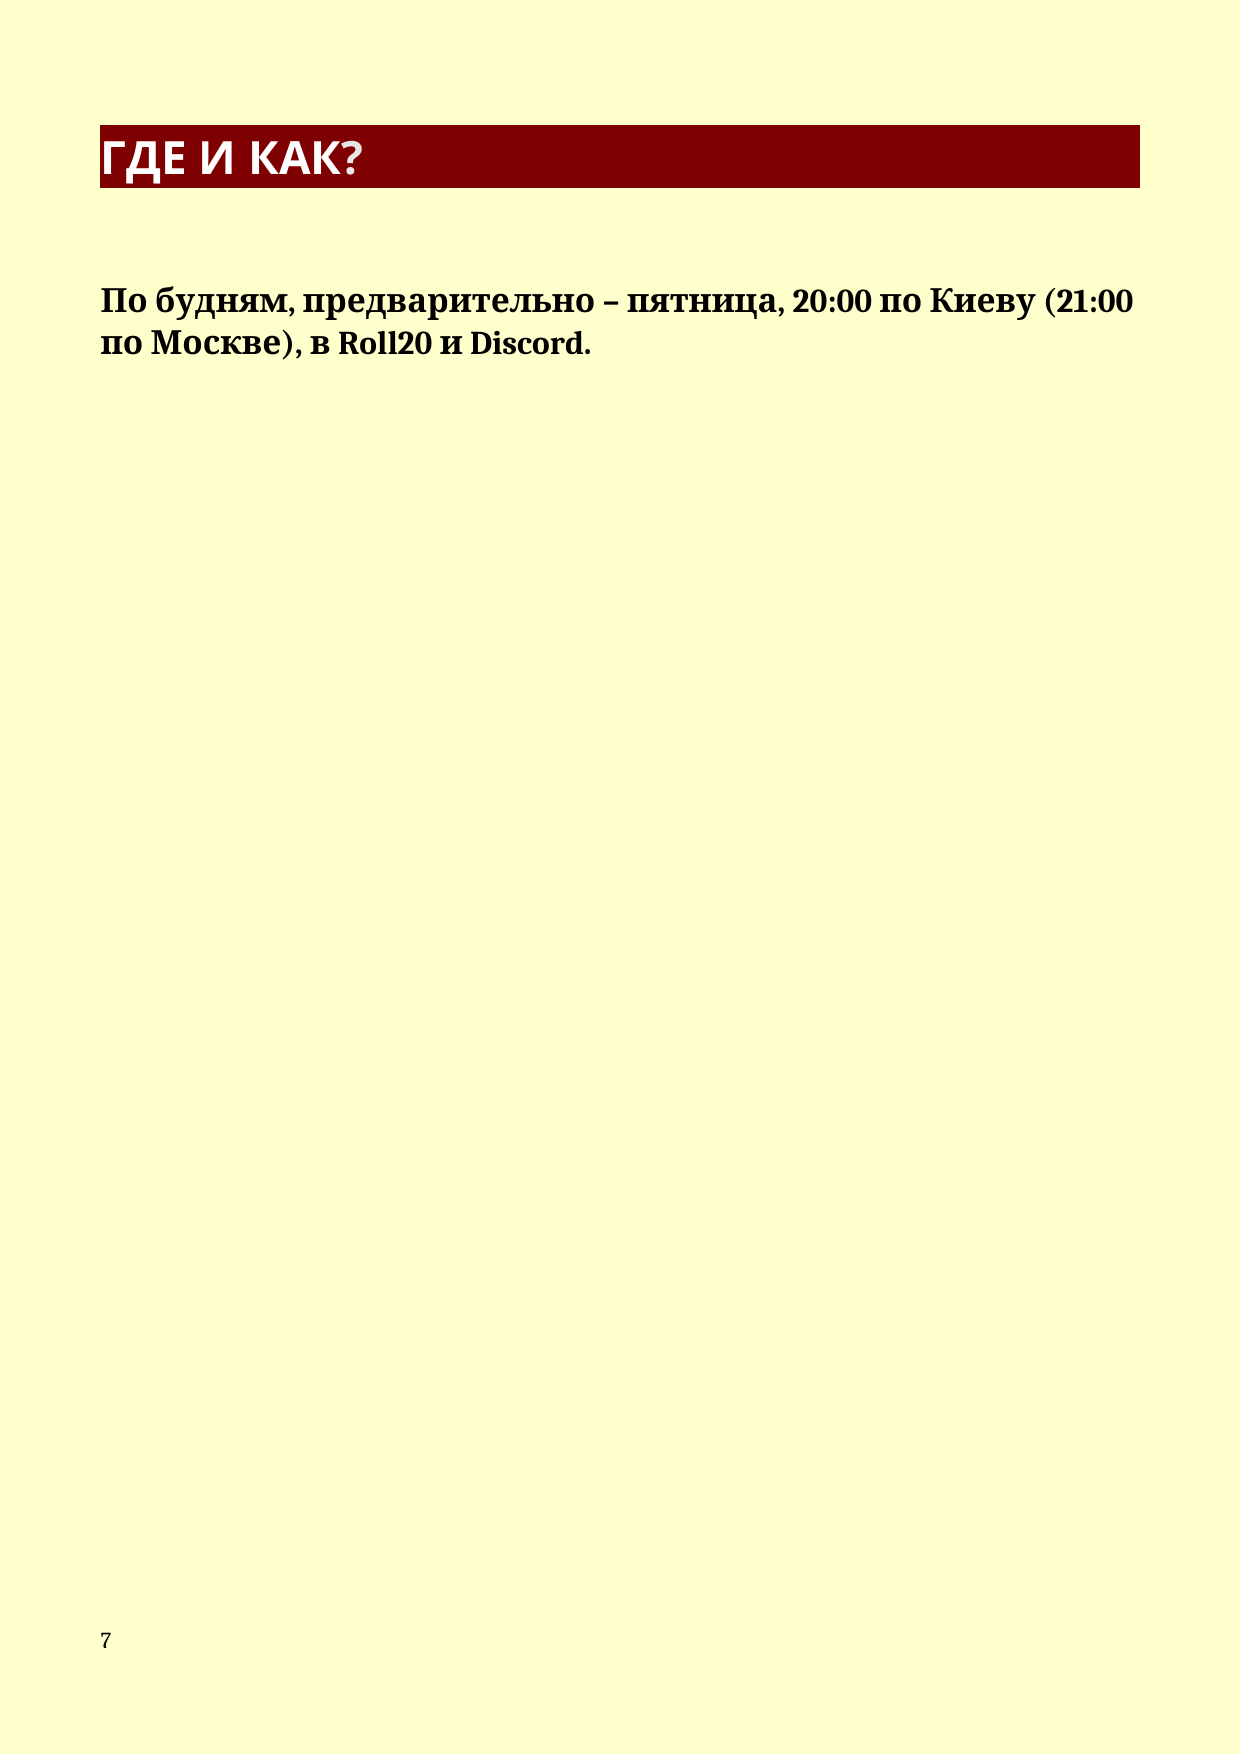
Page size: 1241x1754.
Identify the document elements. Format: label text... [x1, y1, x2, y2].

subtitle ГДЕ И КАК? [100, 125, 1140, 188]
text По будням, предварительно – пятница, 20:00 по Киеву (21:00 по Москве), в Roll20 и Discord. [100, 283, 1140, 363]
